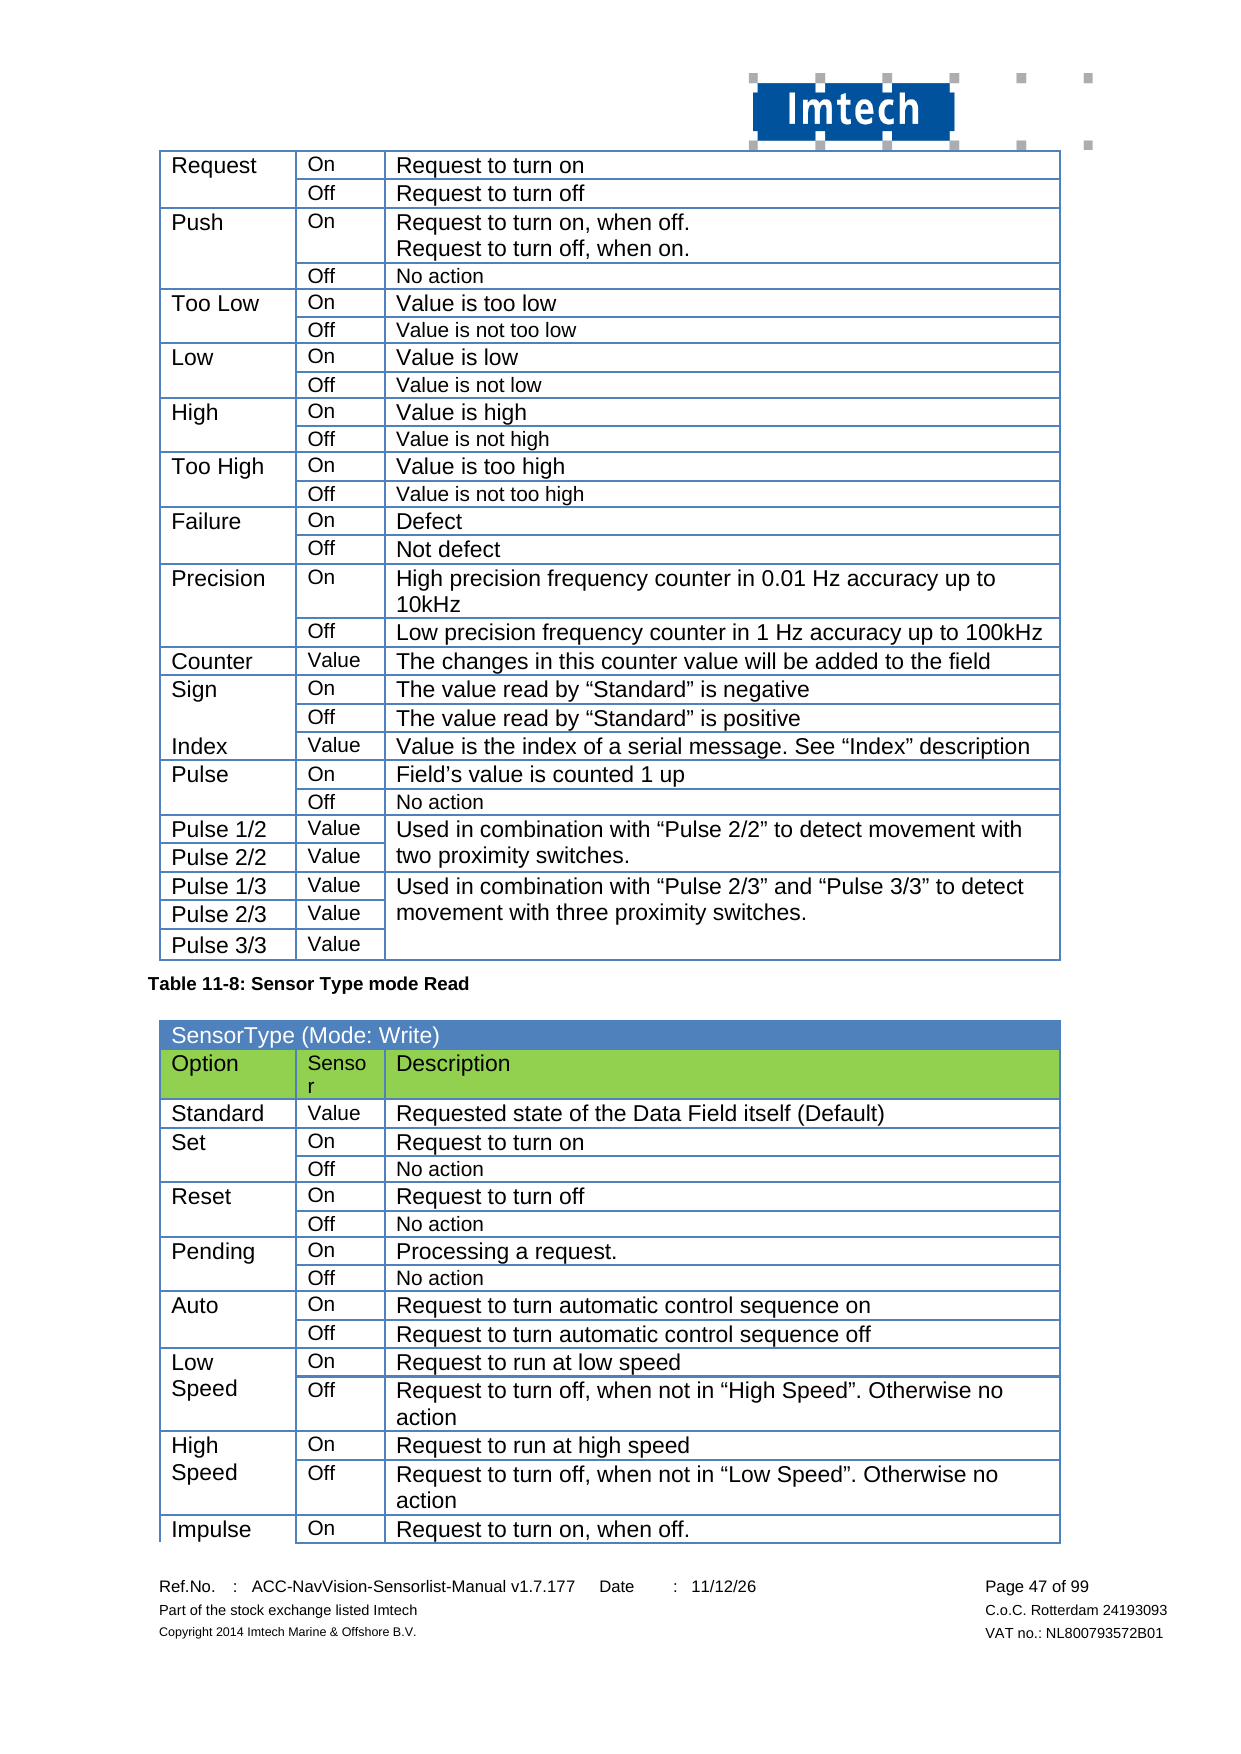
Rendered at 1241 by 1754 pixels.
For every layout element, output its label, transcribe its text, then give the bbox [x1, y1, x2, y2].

table_cell On [297, 1432, 384, 1459]
table_cell Off [297, 790, 384, 814]
table_cell No action [386, 1266, 1059, 1290]
table_cell Value [297, 930, 384, 959]
table_cell Too High [161, 453, 295, 506]
table_cell The value read by “Standard” is positive [386, 705, 1059, 731]
table_cell Sign [161, 676, 295, 731]
table_cell Value [297, 648, 384, 674]
table_cell Used in combination with “Pulse 2/3” and “Pulse 3/3” to detect movement with three proximity switches. [386, 873, 1059, 959]
table_cell On [297, 508, 384, 534]
picture [748, 73, 1093, 150]
table_cell On [297, 565, 384, 617]
table_cell Processing a request. [386, 1238, 1059, 1264]
table_cell Value is the index of a serial message. See “Index” description [386, 733, 1059, 759]
table_cell Value [297, 873, 384, 899]
table_cell Request to turn off [386, 1183, 1059, 1209]
table_cell Request to turn on, when off. Request to turn off, when on. [386, 209, 1059, 262]
table_cell Request to turn automatic control sequence off [386, 1321, 1059, 1347]
table_cell Pulse [161, 761, 295, 814]
table_cell Low Speed [161, 1349, 295, 1430]
table_cell Sensor [297, 1050, 384, 1098]
table_header SensorType (Mode: Write) [161, 1022, 1059, 1048]
table_cell Off [297, 705, 384, 731]
table_cell Request to turn on, when off. Request to turn off, when on. [386, 1516, 1059, 1542]
table_cell Request to turn automatic control sequence on [386, 1292, 1059, 1318]
table_cell Value [297, 1100, 384, 1127]
table_cell Push [161, 209, 295, 288]
table_cell On [297, 1183, 384, 1209]
table_cell No action [386, 1212, 1059, 1236]
table_cell Value is high [386, 399, 1059, 425]
table_cell On [297, 1129, 384, 1155]
table_cell No action [386, 790, 1059, 814]
table_cell Off [297, 536, 384, 562]
table_cell Value is too low [386, 290, 1059, 316]
table_cell Pulse 2/2 [161, 844, 295, 871]
table_cell The value read by “Standard” is negative [386, 676, 1059, 702]
table_cell Off [297, 1378, 384, 1430]
table_cell Option [161, 1050, 295, 1098]
table_cell Off [297, 1212, 384, 1236]
table_cell Request to run at low speed [386, 1349, 1059, 1375]
table_cell Value [297, 816, 384, 842]
table_cell On [297, 344, 384, 371]
table_cell Request to turn off, when not in “Low Speed”. Otherwise no action [386, 1461, 1059, 1513]
table_cell Impulse [161, 1516, 295, 1542]
table_cell Too Low [161, 290, 295, 342]
table_cell Defect [386, 508, 1059, 534]
table_cell Value [297, 844, 384, 871]
table_cell Pulse 3/3 [161, 930, 295, 959]
table_cell On [297, 1292, 384, 1318]
table_cell Low [161, 344, 295, 397]
table_cell Request to turn on [386, 152, 1059, 178]
table_cell On [297, 1349, 384, 1375]
table_cell Off [297, 318, 384, 342]
table_cell On [297, 152, 384, 178]
table_cell Off [297, 1157, 384, 1181]
table_cell Request to turn off [386, 180, 1059, 207]
table_cell Off [297, 264, 384, 288]
table_cell No action [386, 1157, 1059, 1181]
table_cell Description [386, 1050, 1059, 1098]
table_cell High [161, 399, 295, 451]
table_cell On [297, 399, 384, 425]
table_cell Value is too high [386, 453, 1059, 479]
table_cell Off [297, 427, 384, 451]
table_cell Failure [161, 508, 295, 562]
table_cell Standard [161, 1100, 295, 1127]
table_cell Off [297, 180, 384, 207]
table_cell Value is not too high [386, 482, 1059, 506]
table_cell Value is not too low [386, 318, 1059, 342]
table_cell On [297, 1238, 384, 1264]
table_cell Pulse 2/3 [161, 901, 295, 928]
table_cell High precision frequency counter in 0.01 Hz accuracy up to 10kHz [386, 565, 1059, 617]
table_cell Precision [161, 565, 295, 646]
table_cell Request to run at high speed [386, 1432, 1059, 1459]
table_cell Pulse 1/2 [161, 816, 295, 842]
table_cell On [297, 676, 384, 702]
table_cell On [297, 761, 384, 788]
table_cell Value is low [386, 344, 1059, 371]
table_cell Pulse 1/3 [161, 873, 295, 899]
table_cell Low precision frequency counter in 1 Hz accuracy up to 100kHz [386, 619, 1059, 646]
table_cell On [297, 209, 384, 262]
table_cell Value [297, 733, 384, 759]
table_cell The changes in this counter value will be added to the field [386, 648, 1059, 674]
table_cell Value is not high [386, 427, 1059, 451]
table_cell Off [297, 373, 384, 397]
table_cell Not defect [386, 536, 1059, 562]
table_cell Auto [161, 1292, 295, 1347]
table_cell On [297, 453, 384, 479]
table_cell Value is not low [386, 373, 1059, 397]
table_cell Request [161, 152, 295, 207]
table_cell On [297, 1516, 384, 1542]
table_cell Index [161, 731, 295, 759]
table_cell Field’s value is counted 1 up [386, 761, 1059, 788]
table_cell Off [297, 482, 384, 506]
table_cell Request to turn on [386, 1129, 1059, 1155]
table_cell Set [161, 1129, 295, 1181]
table_cell Off [297, 619, 384, 646]
table_cell Used in combination with “Pulse 2/2” to detect movement with two proximity switches. [386, 816, 1059, 871]
table_cell Counter [161, 648, 295, 674]
table_cell Reset [161, 1183, 295, 1236]
table_cell Value [297, 901, 384, 928]
table_cell Off [297, 1266, 384, 1290]
table_cell Requested state of the Data Field itself (Default) [386, 1100, 1059, 1127]
table_cell On [297, 290, 384, 316]
table_cell High Speed [161, 1432, 295, 1513]
table_cell No action [386, 264, 1059, 288]
table_cell Request to turn off, when not in “High Speed”. Otherwise no action [386, 1378, 1059, 1430]
table_cell Off [297, 1461, 384, 1513]
table_cell Pending [161, 1238, 295, 1290]
table_cell Off [297, 1321, 384, 1347]
